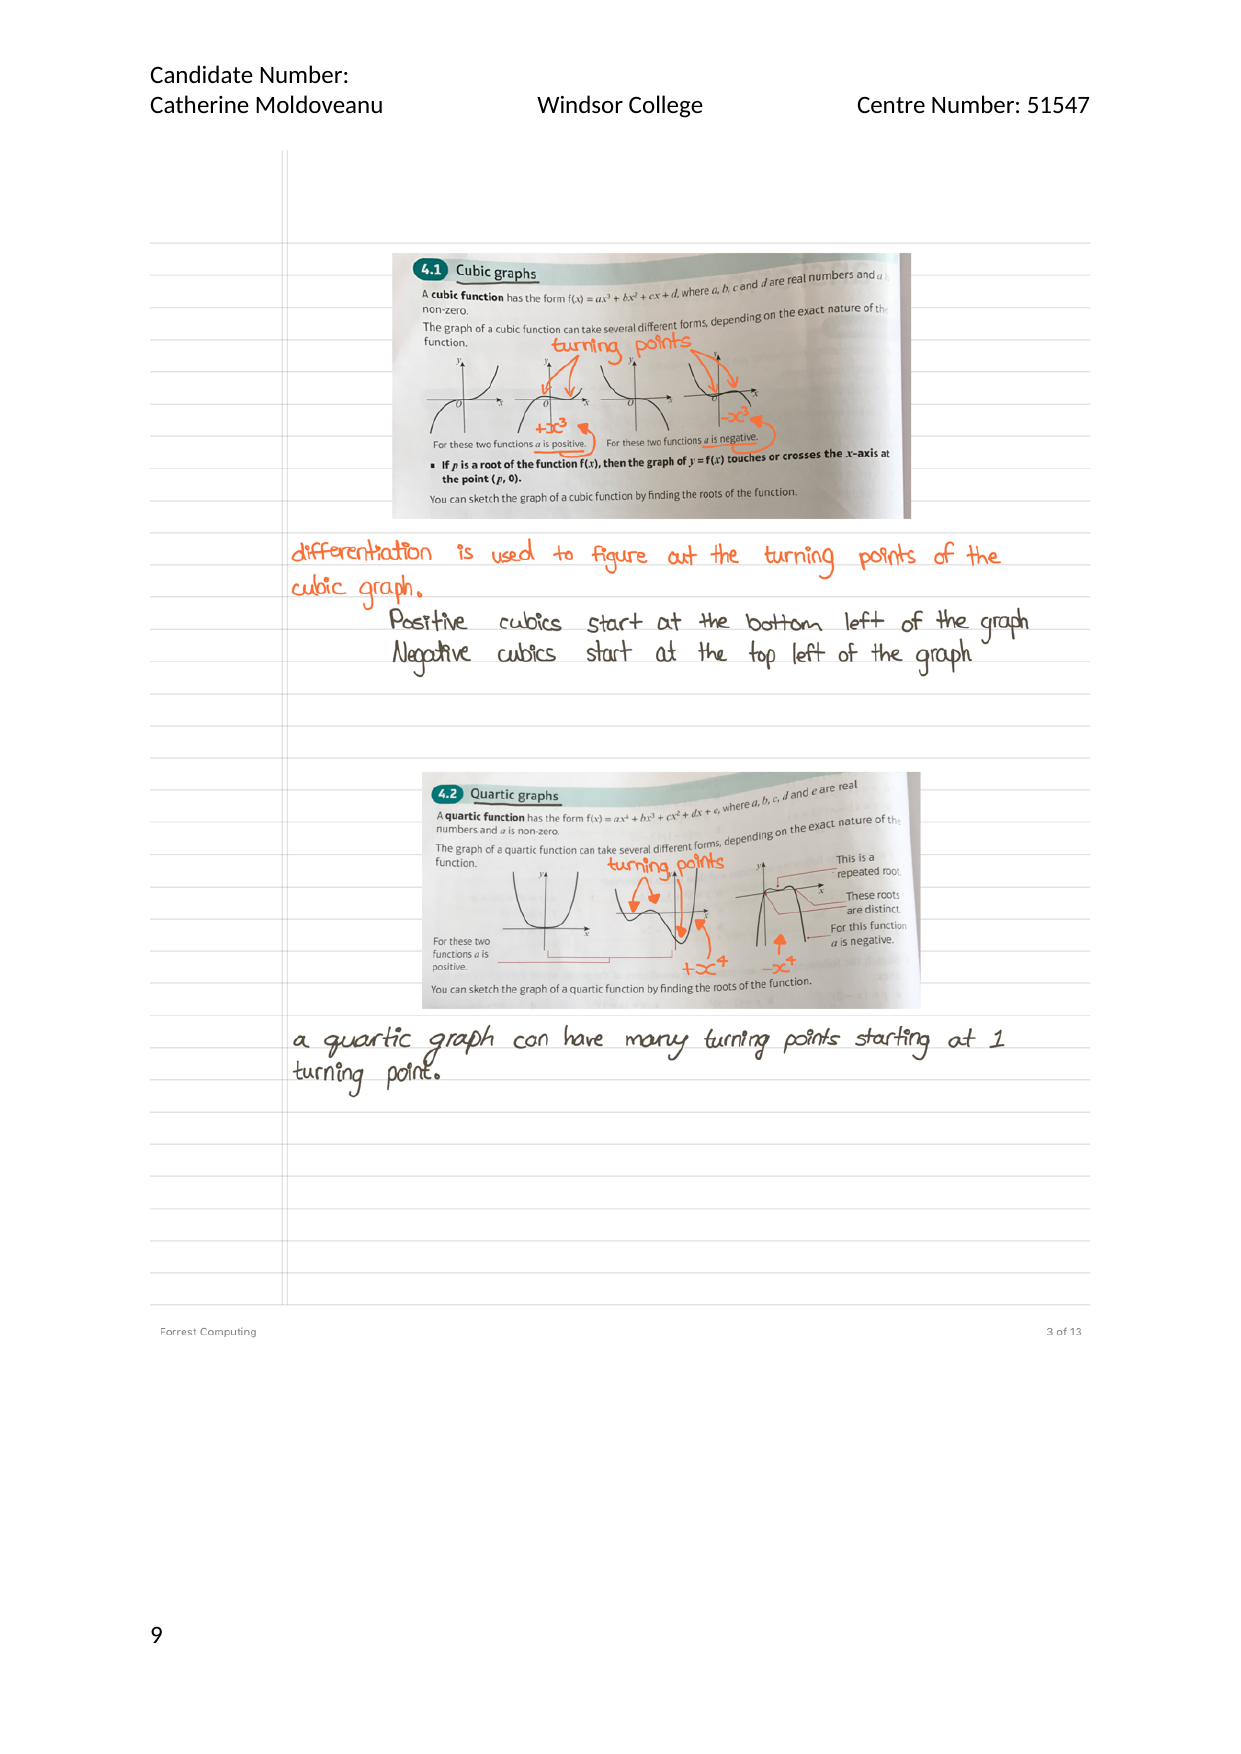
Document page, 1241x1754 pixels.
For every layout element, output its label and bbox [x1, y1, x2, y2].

picture [150, 150, 1091, 1346]
